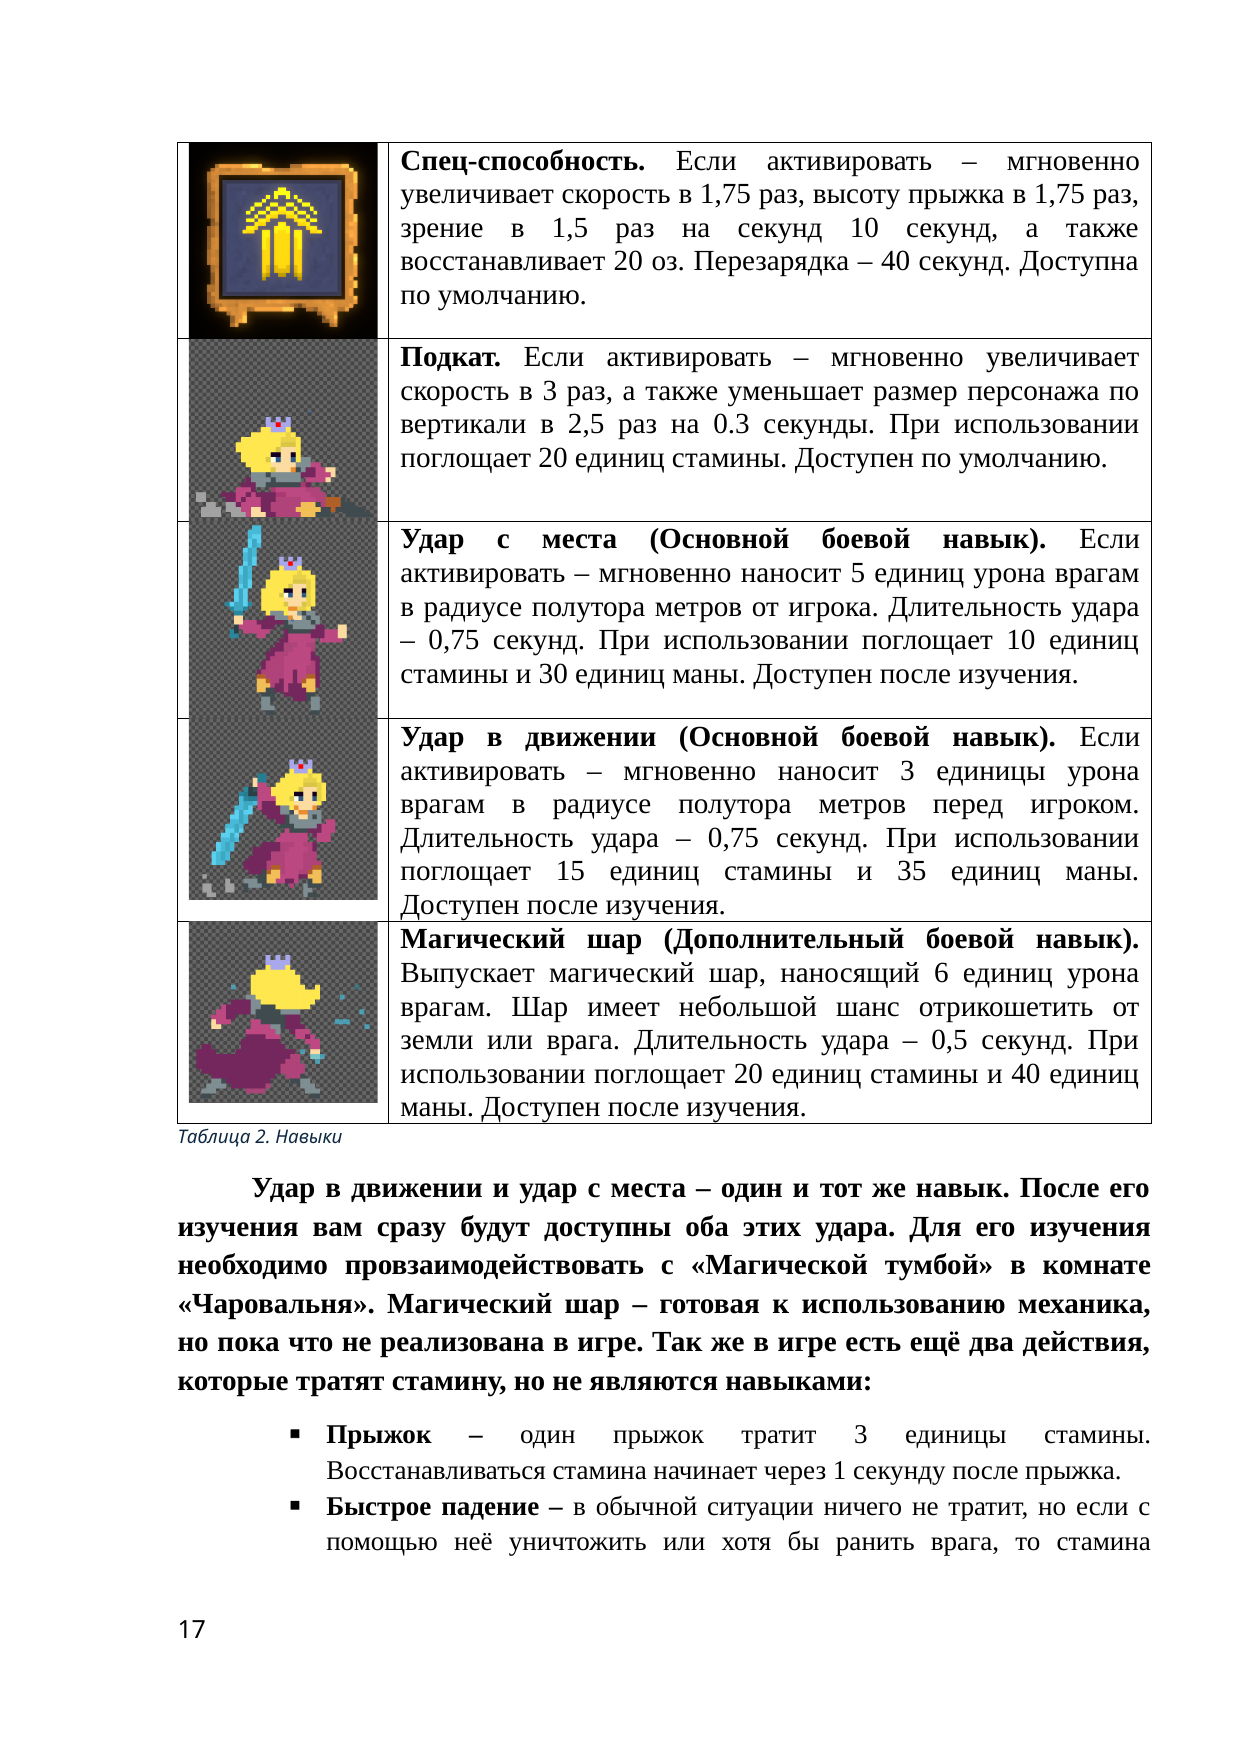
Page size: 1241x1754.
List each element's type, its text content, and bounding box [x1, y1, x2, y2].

text Таблица 2. Навыки [177, 1124, 1152, 1149]
list Прыжок – один прыжок тратит 3 единицы стамины. Восстанавливаться стамина начинает через 1 секунду после прыжка. [288, 1418, 1152, 1485]
table_header [378, 143, 388, 338]
table_header [178, 143, 188, 338]
text Удар в движении и удар с места – один и тот же навык. После его изучения вам сразу будут доступны оба этих удара. Для его изучения необходимо провзаимодействовать с «Магической тумбой» в комнате «Чаровальня». Магический шар – готовая к использованию механика, но пока что не реализована в игре. Так же в игре есть ещё два действия, которые тратят стамину, но не являются навыками: [177, 1170, 1152, 1396]
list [288, 1490, 1152, 1557]
table_cell Удар с места (Основной боевой навык). Если активировать – мгновенно наносит 5 единиц урона врагам в радиусе полутора метров от игрока. Длительность удара – 0,75 секунд. При использовании поглощает 10 единиц стамины и 30 единиц маны. Доступен после изучения. [389, 522, 1151, 718]
table_cell [178, 922, 388, 1123]
table_cell [178, 719, 388, 921]
table_cell [178, 522, 188, 718]
picture [188, 339, 378, 900]
table_cell [178, 339, 188, 521]
picture [188, 921, 378, 1103]
picture [188, 142, 378, 338]
table_cell [378, 522, 388, 718]
table_header Спец-способность. Если активировать – мгновенно увеличивает скорость в 1,75 раз, высоту прыжка в 1,75 раз, зрение в 1,5 раз на секунд 10 секунд, а также восстанавливает 20 оз. Перезарядка – 40 секунд. Доступна по умолчанию. [389, 143, 1151, 338]
table_cell Удар в движении (Основной боевой навык). Если активировать – мгновенно наносит 3 единицы урона врагам в радиусе полутора метров перед игроком. Длительность удара – 0,75 секунд. При использовании поглощает 15 единиц стамины и 35 единиц маны. Доступен после изучения. [389, 719, 1151, 921]
table_cell Магический шар (Дополнительный боевой навык). Выпускает магический шар, наносящий 6 единиц урона врагам. Шар имеет небольшой шанс отрикошетить от земли или врага. Длительность удара – 0,5 секунд. При использовании поглощает 20 единиц стамины и 40 единиц маны. Доступен после изучения. [389, 922, 1151, 1123]
table_cell [378, 339, 388, 521]
table_cell Подкат. Если активировать – мгновенно увеличивает скорость в 3 раз, а также уменьшает размер персонажа по вертикали в 2,5 раз на 0.3 секунды. При использовании поглощает 20 единиц стамины. Доступен по умолчанию. [389, 339, 1151, 521]
